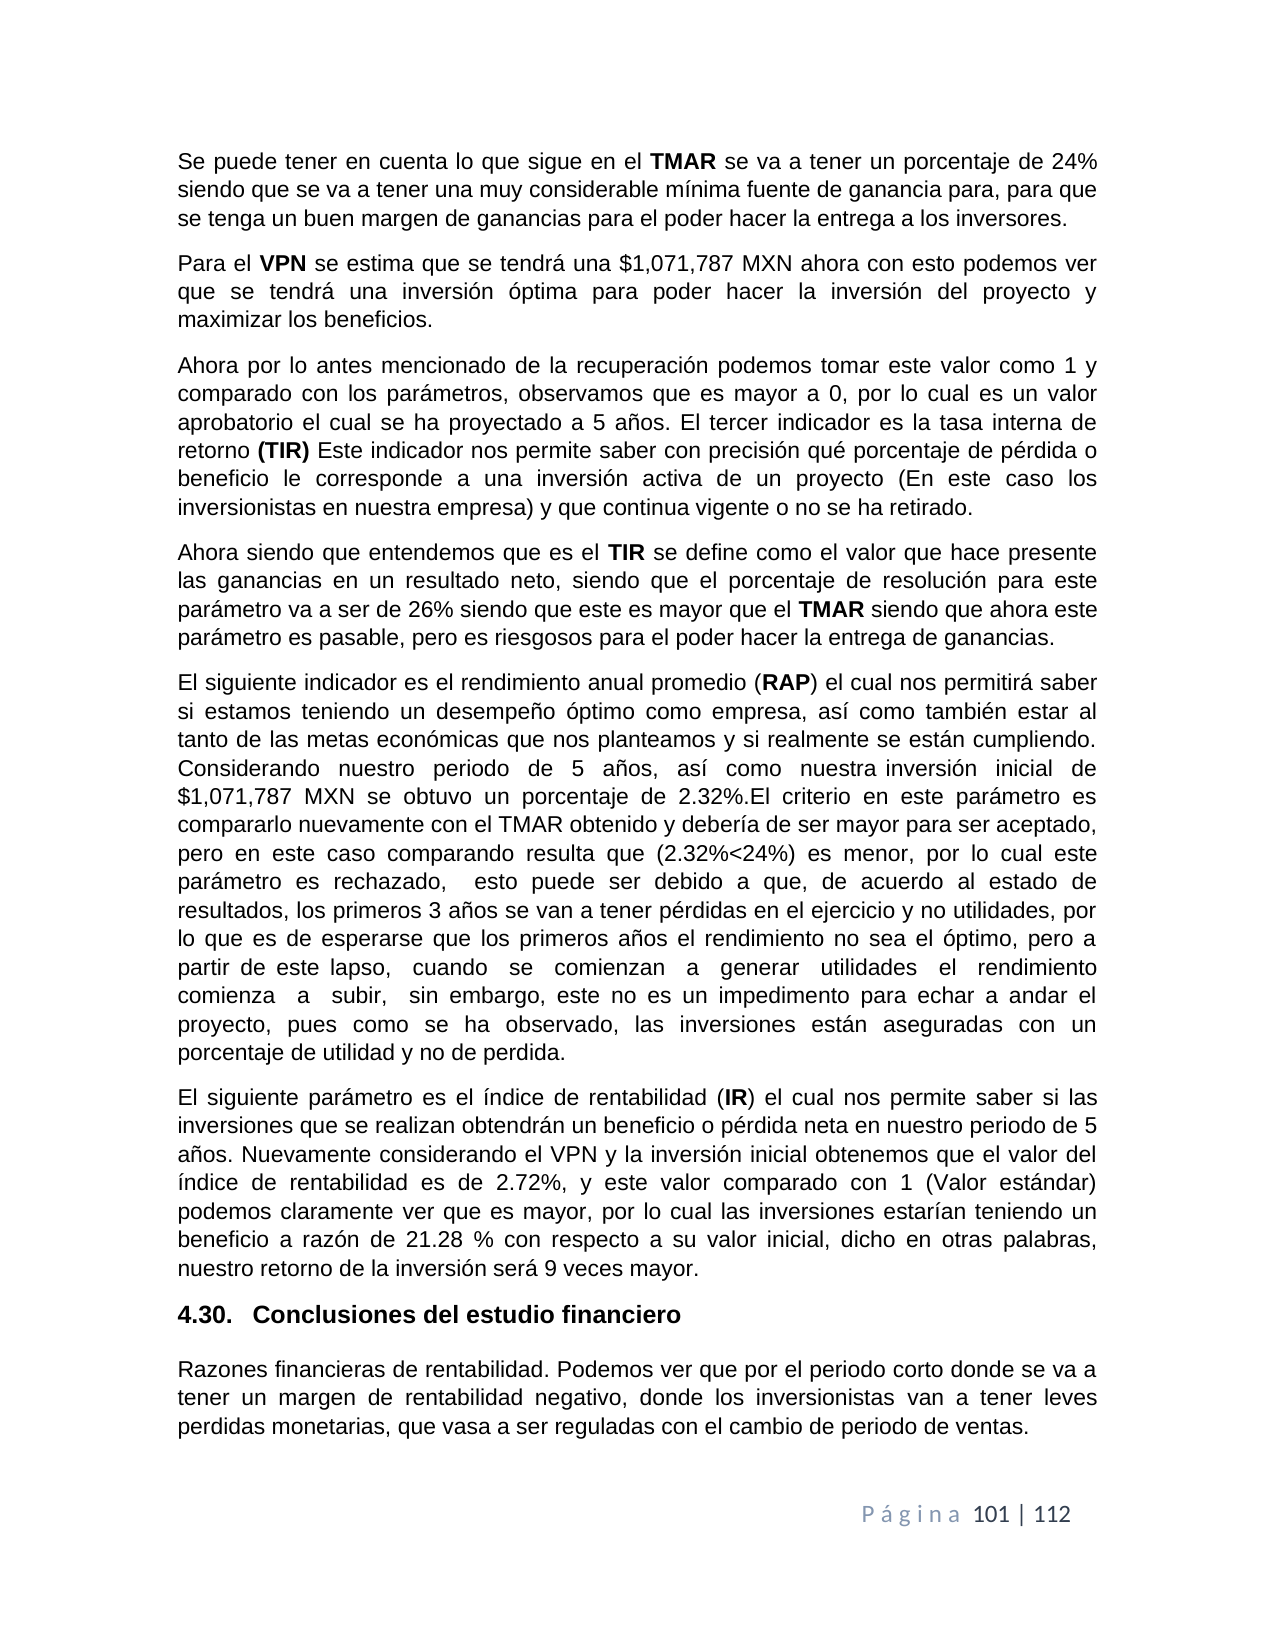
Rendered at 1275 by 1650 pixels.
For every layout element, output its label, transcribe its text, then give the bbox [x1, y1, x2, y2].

text El siguiente parámetro es el índice de rentabilidad (IR) el cual nos permite saber si las inversiones que se realizan obtendrán un beneficio o pérdida neta en nuestro periodo de 5 años. Nuevamente considerando el VPN y la inversión inicial obtenemos que el valor del índice de rentabilidad es de 2.72%, y este valor comparado con 1 (Valor estándar) podemos claramente ver que es mayor, por lo cual las inversiones estarían teniendo un beneficio a razón de 21.28 % con respecto a su valor inicial, dicho en otras palabras, nuestro retorno de la inversión será 9 veces mayor. [177, 1084, 1098, 1281]
text Se puede tener en cuenta lo que sigue en el TMAR se va a tener un porcentaje de 24% siendo que se va a tener una muy considerable mínima fuente de ganancia para, para que se tenga un buen margen de ganancias para el poder hacer la entrega a los inversores. [177, 148, 1098, 231]
text El siguiente indicador es el rendimiento anual promedio (RAP) el cual nos permitirá saber si estamos teniendo un desempeño óptimo como empresa, así como también estar al tanto de las metas económicas que nos planteamos y si realmente se están cumpliendo. Considerando nuestro periodo de 5 años, así como nuestra inversión inicial de $1,071,787 MXN se obtuvo un porcentaje de 2.32%.El criterio en este parámetro es compararlo nuevamente con el TMAR obtenido y debería de ser mayor para ser aceptado, pero en este caso comparando resulta que (2.32%<24%) es menor, por lo cual este parámetro es rechazado, esto puede ser debido a que, de acuerdo al estado de resultados, los primeros 3 años se van a tener pérdidas en el ejercicio y no utilidades, por lo que es de esperarse que los primeros años el rendimiento no sea el óptimo, pero a partir de este lapso, cuando se comienzan a generar utilidades el rendimiento comienza a subir, sin embargo, este no es un impedimento para echar a andar el proyecto, pues como se ha observado, las inversiones están aseguradas con un porcentaje de utilidad y no de perdida. [177, 669, 1098, 1065]
text Razones financieras de rentabilidad. Podemos ver que por el periodo corto donde se va a tener un margen de rentabilidad negativo, donde los inversionistas van a tener leves perdidas monetarias, que vasa a ser reguladas con el cambio de periodo de ventas. [177, 1356, 1098, 1439]
text Para el VPN se estima que se tendrá una $1,071,787 MXN ahora con esto podemos ver que se tendrá una inversión óptima para poder hacer la inversión del proyecto y maximizar los beneficios. [177, 249, 1098, 333]
text Ahora siendo que entendemos que es el TIR se define como el valor que hace presente las ganancias en un resultado neto, siendo que el porcentaje de resolución para este parámetro va a ser de 26% siendo que este es mayor que el TMAR siendo que ahora este parámetro es pasable, pero es riesgosos para el poder hacer la entrega de ganancias. [177, 539, 1098, 651]
text Ahora por lo antes mencionado de la recuperación podemos tomar este valor como 1 y comparado con los parámetros, observamos que es mayor a 0, por lo cual es un valor aprobatorio el cual se ha proyectado a 5 años. El tercer indicador es la tasa interna de retorno (TIR) Este indicador nos permite saber con precisión qué porcentaje de pérdida o beneficio le corresponde a una inversión activa de un proyecto (En este caso los inversionistas en nuestra empresa) y que continua vigente o no se ha retirado. [177, 352, 1098, 520]
subtitle Conclusiones del estudio financiero [177, 1300, 1098, 1328]
